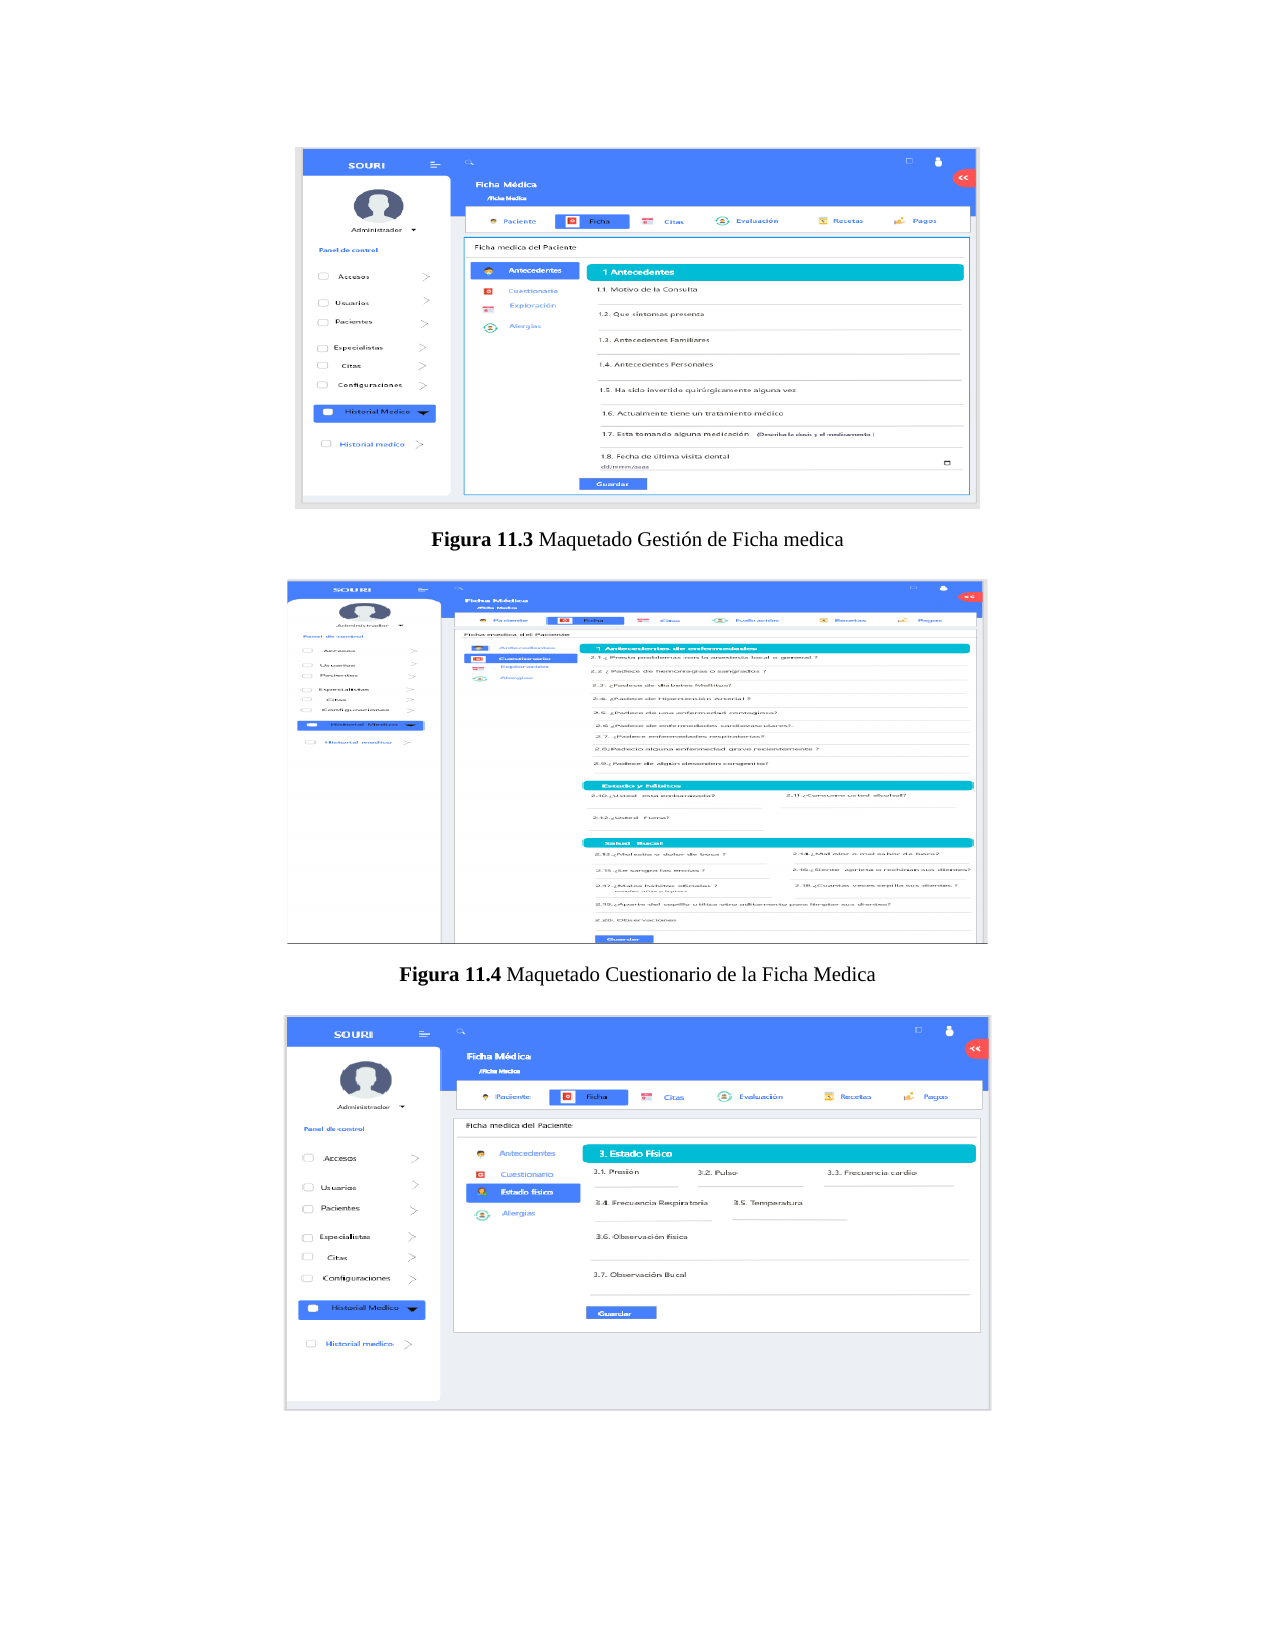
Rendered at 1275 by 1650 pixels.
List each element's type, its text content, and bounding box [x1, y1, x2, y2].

text Figura 11.4 Maquetado Cuestionario de la Ficha Medica [177, 962, 1098, 986]
text Figura 11.3 Maquetado Gestión de Ficha medica [177, 527, 1098, 551]
picture [283, 1015, 992, 1411]
picture [294, 147, 981, 509]
picture [287, 579, 988, 944]
